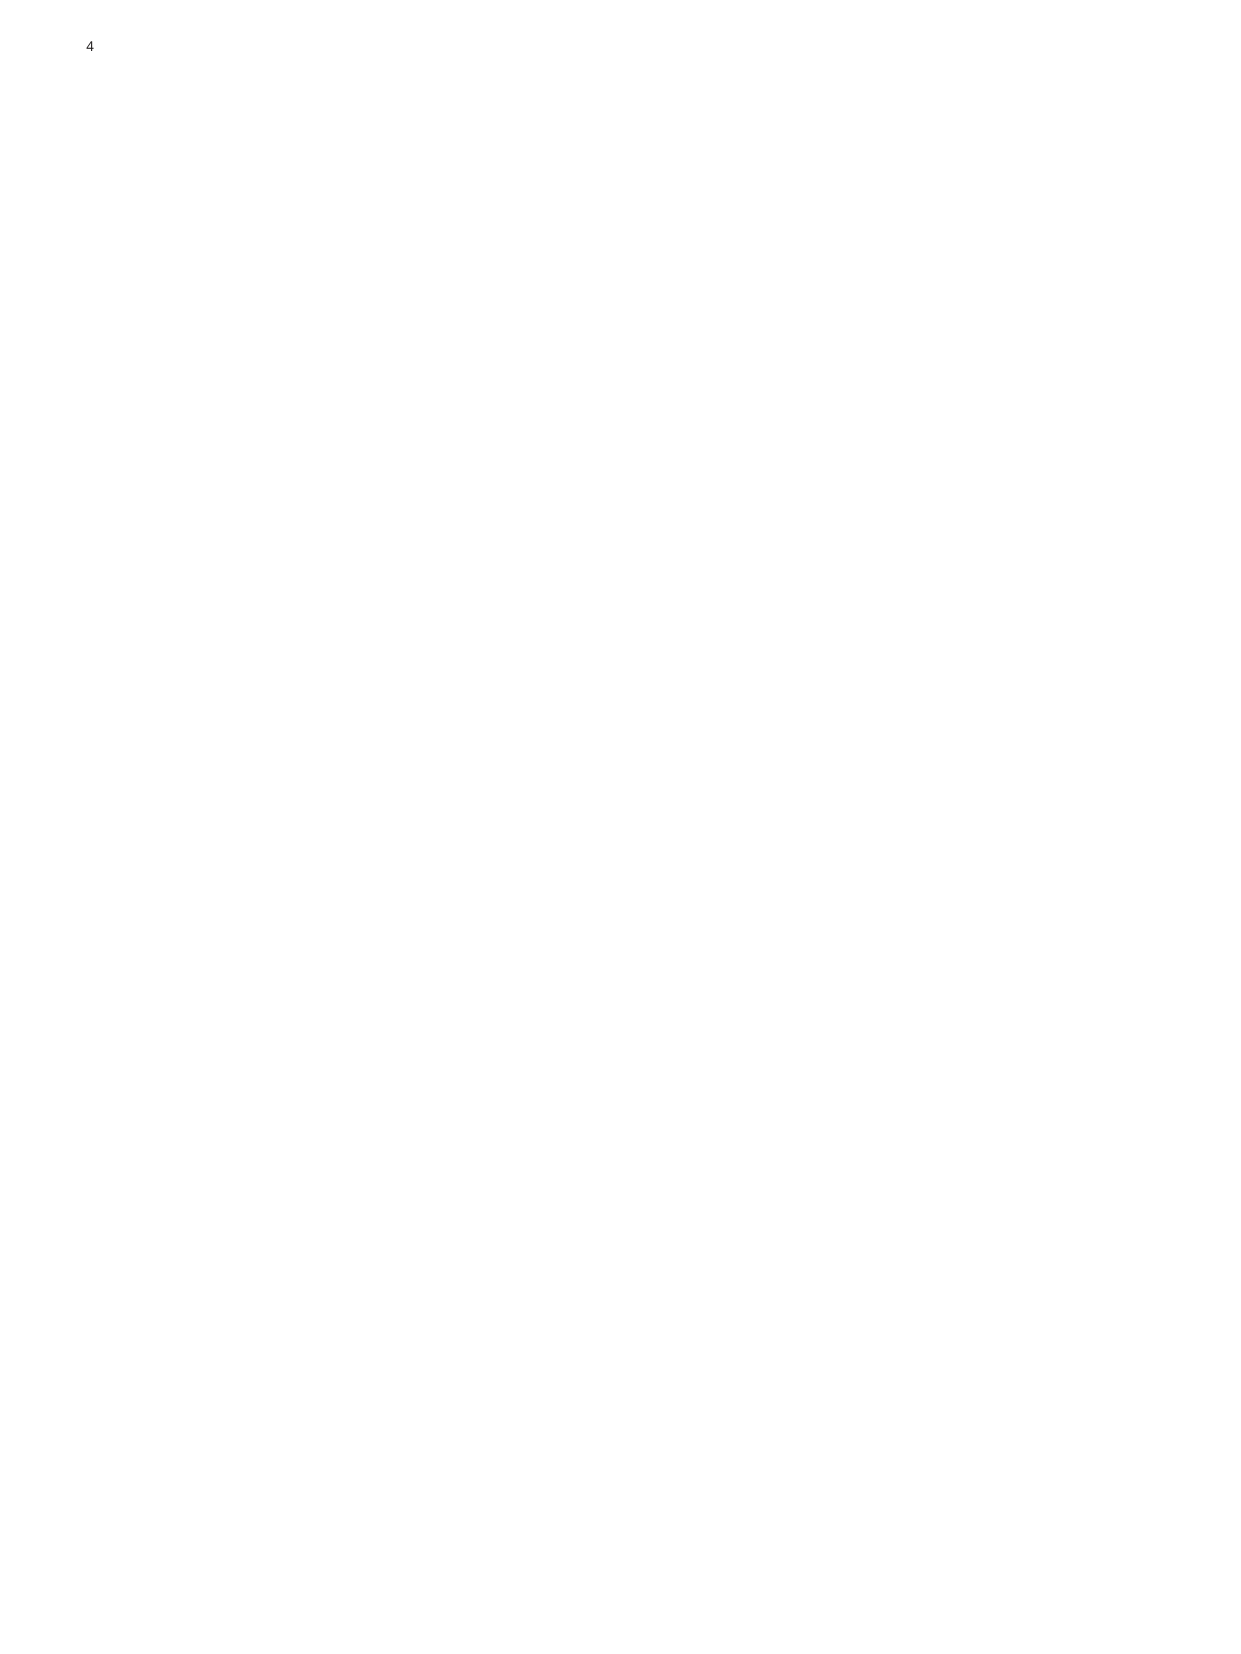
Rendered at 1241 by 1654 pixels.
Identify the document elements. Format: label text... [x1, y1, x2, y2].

text 4 [86, 38, 1163, 54]
